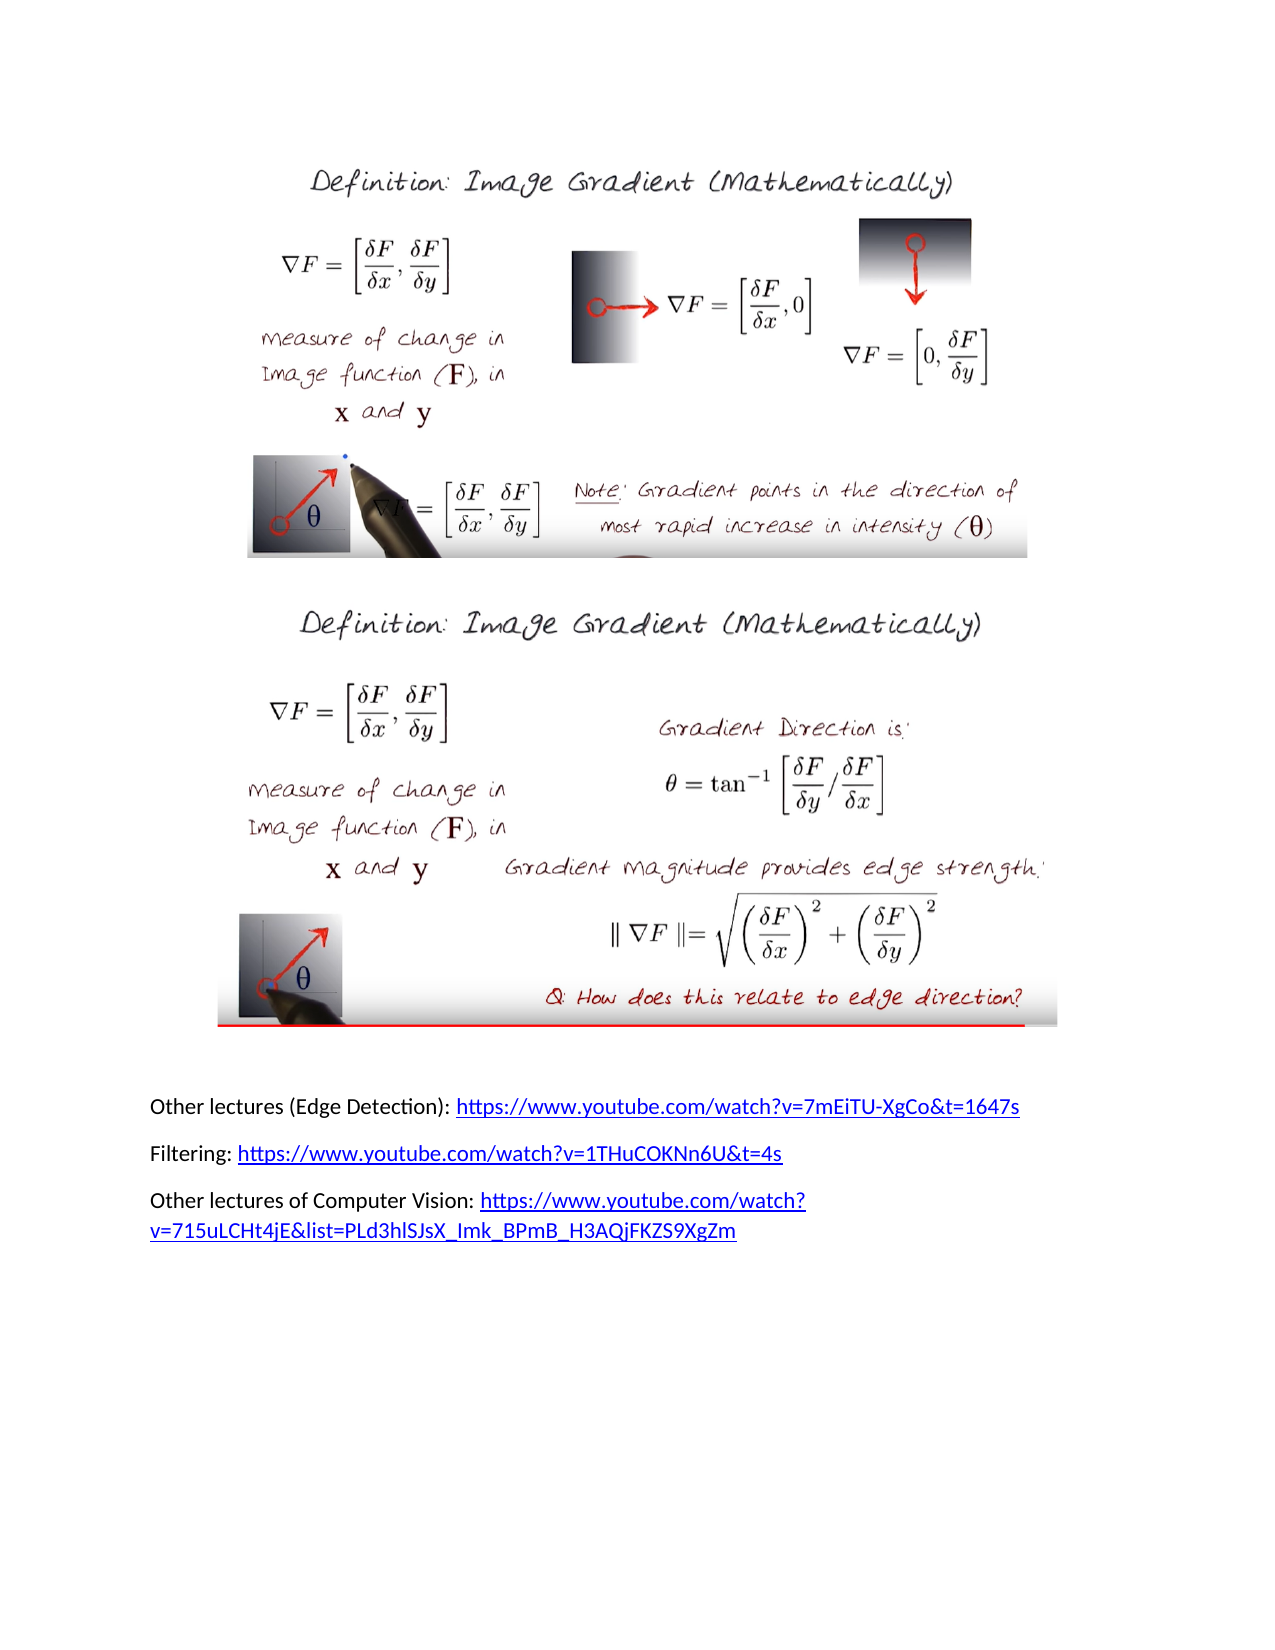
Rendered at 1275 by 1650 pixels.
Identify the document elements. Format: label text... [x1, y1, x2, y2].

text Filtering: https://www.youtube.com/watch?v=1THuCOKNn6U&t=4s [150, 1139, 1125, 1167]
picture [247, 150, 1028, 558]
text Other lectures of Computer Vision: https://www.youtube.com/watch?v=715uLCHt4jE&list=PLd3hlSJsX_Imk_BPmB_H3AQjFKZS9XgZm [150, 1186, 1125, 1244]
text Other lectures (Edge Detection): https://www.youtube.com/watch?v=7mEiTU-XgCo&t=1647s [150, 1092, 1125, 1121]
picture [217, 576, 1058, 1027]
